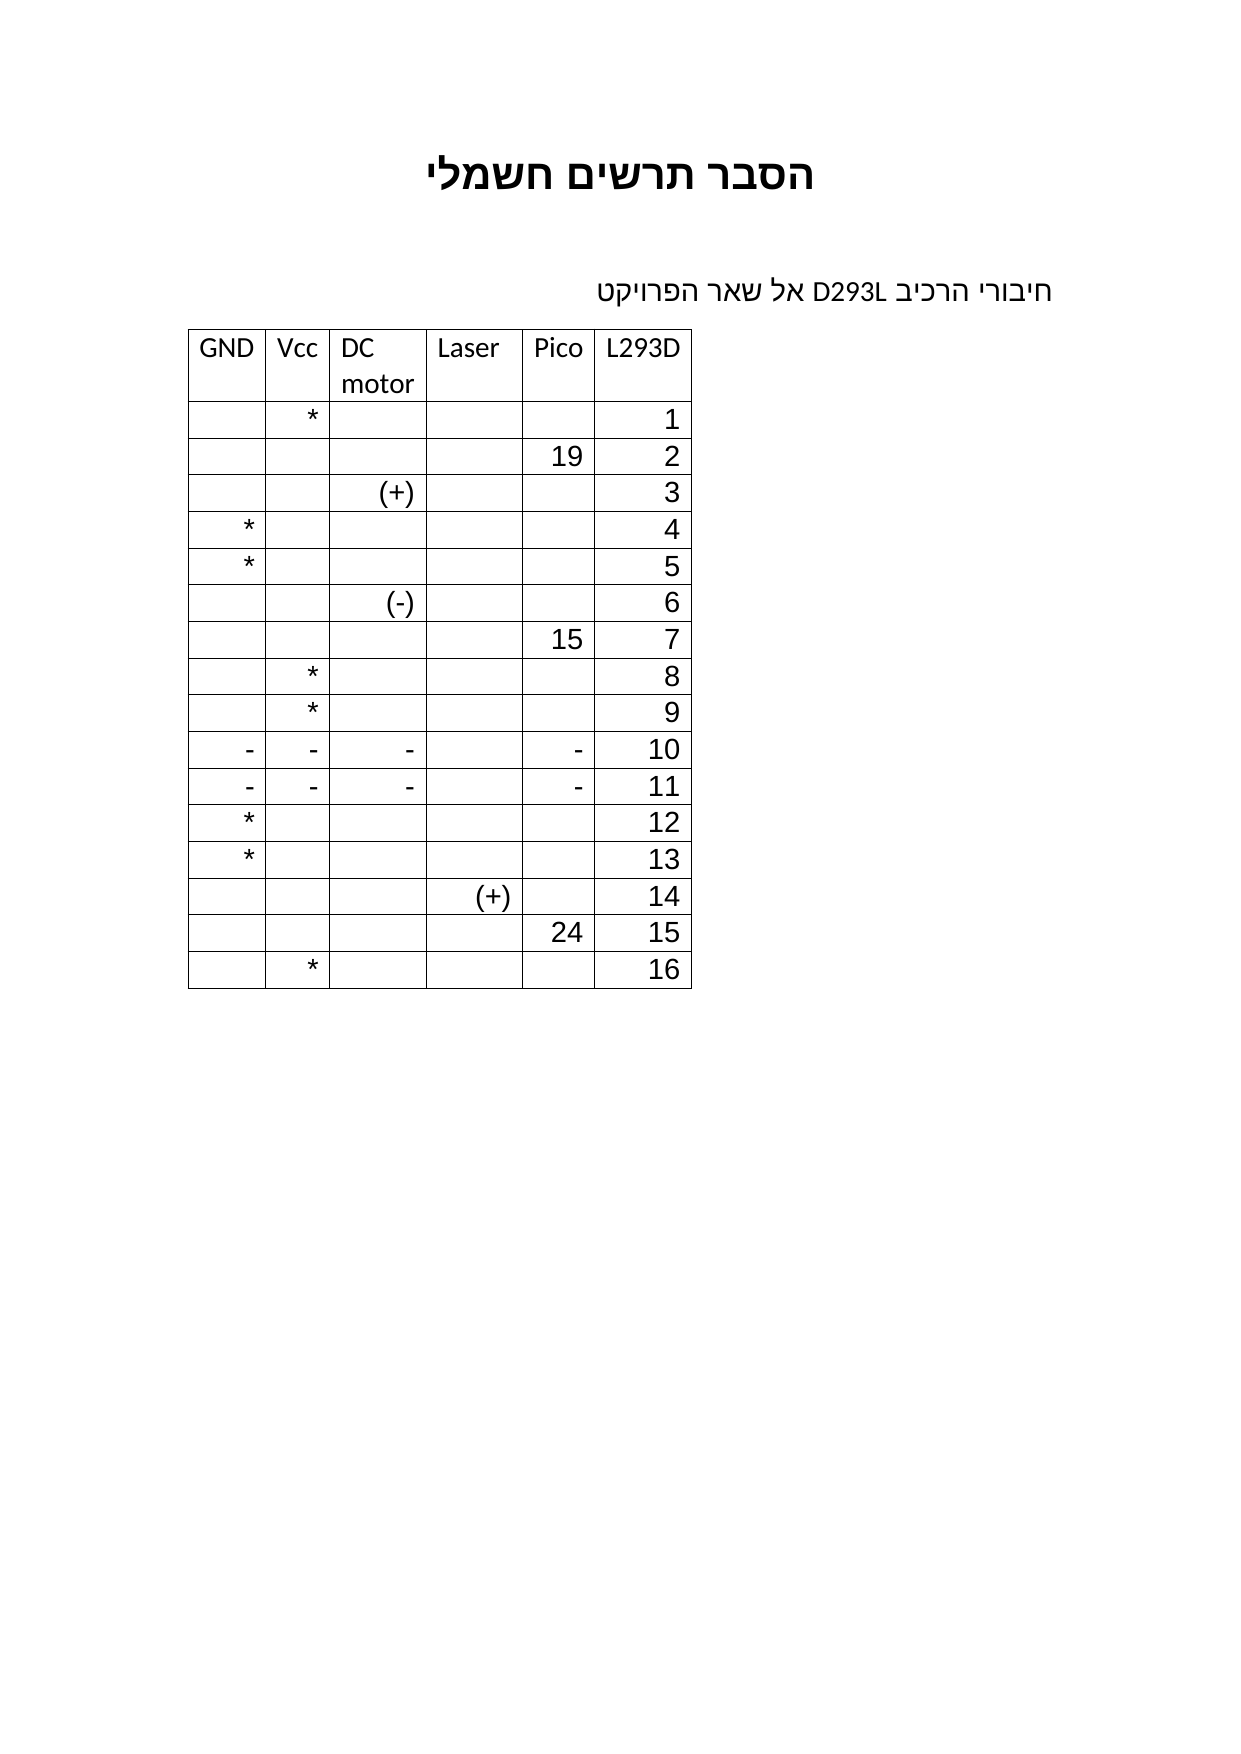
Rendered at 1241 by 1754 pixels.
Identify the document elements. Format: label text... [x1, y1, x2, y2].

table_cell [427, 512, 522, 547]
table_cell 1 [595, 402, 691, 437]
table_cell * [266, 659, 329, 694]
table_header DC motor [330, 330, 426, 401]
table_cell [330, 659, 426, 694]
table_cell [266, 805, 329, 841]
table_cell - [266, 769, 329, 804]
table_cell - [330, 732, 426, 767]
table_cell - [266, 732, 329, 767]
table_header L293D [595, 330, 691, 401]
table_cell [427, 402, 522, 437]
table_cell [330, 805, 426, 841]
table_cell [523, 952, 594, 987]
table_cell * [266, 695, 329, 731]
table_cell [330, 695, 426, 731]
table_cell [189, 915, 265, 951]
table_header GND [189, 330, 265, 401]
table_cell 8 [595, 659, 691, 694]
table_header Pico [523, 330, 594, 401]
table_cell - [330, 769, 426, 804]
table_cell [330, 439, 426, 474]
table_cell [427, 769, 522, 804]
table_cell 15 [523, 622, 594, 657]
table_cell [427, 475, 522, 511]
table_cell [523, 805, 594, 841]
table_cell [189, 622, 265, 657]
table_cell [427, 622, 522, 657]
table_cell [427, 585, 522, 621]
text הסבר תרשים חשמלי [187, 150, 1053, 198]
table_cell [330, 879, 426, 914]
table_cell [427, 915, 522, 951]
table_cell 13 [595, 842, 691, 877]
table_cell * [266, 402, 329, 437]
table_cell [330, 952, 426, 987]
table_cell [523, 512, 594, 547]
table_cell 19 [523, 439, 594, 474]
table_cell - [189, 732, 265, 767]
table_cell [523, 879, 594, 914]
table_cell [266, 439, 329, 474]
table_cell [189, 879, 265, 914]
table_cell 9 [595, 695, 691, 731]
table_cell [427, 805, 522, 841]
table_cell - [523, 769, 594, 804]
table_cell [266, 842, 329, 877]
table_cell [330, 915, 426, 951]
table_cell [330, 402, 426, 437]
table_cell [330, 549, 426, 584]
table_cell * [189, 842, 265, 877]
table_cell [427, 732, 522, 767]
table_cell (+) [427, 879, 522, 914]
table_cell [523, 402, 594, 437]
table_cell 24 [523, 915, 594, 951]
table_header Laser [427, 330, 522, 401]
text חיבורי הרכיב D293L אל שאר הפרויקט [187, 273, 1053, 309]
table_cell 14 [595, 879, 691, 914]
table_cell 11 [595, 769, 691, 804]
table_cell [427, 952, 522, 987]
table_cell [266, 879, 329, 914]
table_cell [266, 549, 329, 584]
table_cell [330, 512, 426, 547]
table_cell [427, 842, 522, 877]
table_cell [189, 402, 265, 437]
table_cell [427, 549, 522, 584]
table_cell [189, 439, 265, 474]
table_cell [189, 475, 265, 511]
table_cell [189, 695, 265, 731]
table_cell 3 [595, 475, 691, 511]
table_cell 2 [595, 439, 691, 474]
table_cell [523, 549, 594, 584]
table_cell [523, 842, 594, 877]
table_cell [330, 622, 426, 657]
table_cell 5 [595, 549, 691, 584]
table_cell [427, 695, 522, 731]
table_cell [189, 659, 265, 694]
table_header Vcc [266, 330, 329, 401]
table_cell * [189, 549, 265, 584]
table_cell [266, 915, 329, 951]
table_cell * [189, 512, 265, 547]
table_cell * [266, 952, 329, 987]
table_cell [427, 439, 522, 474]
table_cell * [189, 805, 265, 841]
table_cell [189, 585, 265, 621]
table_cell [266, 512, 329, 547]
table_cell (+) [330, 475, 426, 511]
table_cell [427, 659, 522, 694]
table_cell 10 [595, 732, 691, 767]
table_cell [189, 952, 265, 987]
table_cell 15 [595, 915, 691, 951]
table_cell 4 [595, 512, 691, 547]
table_cell [266, 475, 329, 511]
table_cell [523, 659, 594, 694]
table_cell 16 [595, 952, 691, 987]
table_cell - [523, 732, 594, 767]
table_cell [266, 585, 329, 621]
table_cell (-) [330, 585, 426, 621]
table_cell [523, 695, 594, 731]
table_cell 7 [595, 622, 691, 657]
table_cell [523, 585, 594, 621]
table_cell - [189, 769, 265, 804]
table_cell [330, 842, 426, 877]
table_cell [266, 622, 329, 657]
table_cell 12 [595, 805, 691, 841]
table_cell [523, 475, 594, 511]
table_cell 6 [595, 585, 691, 621]
